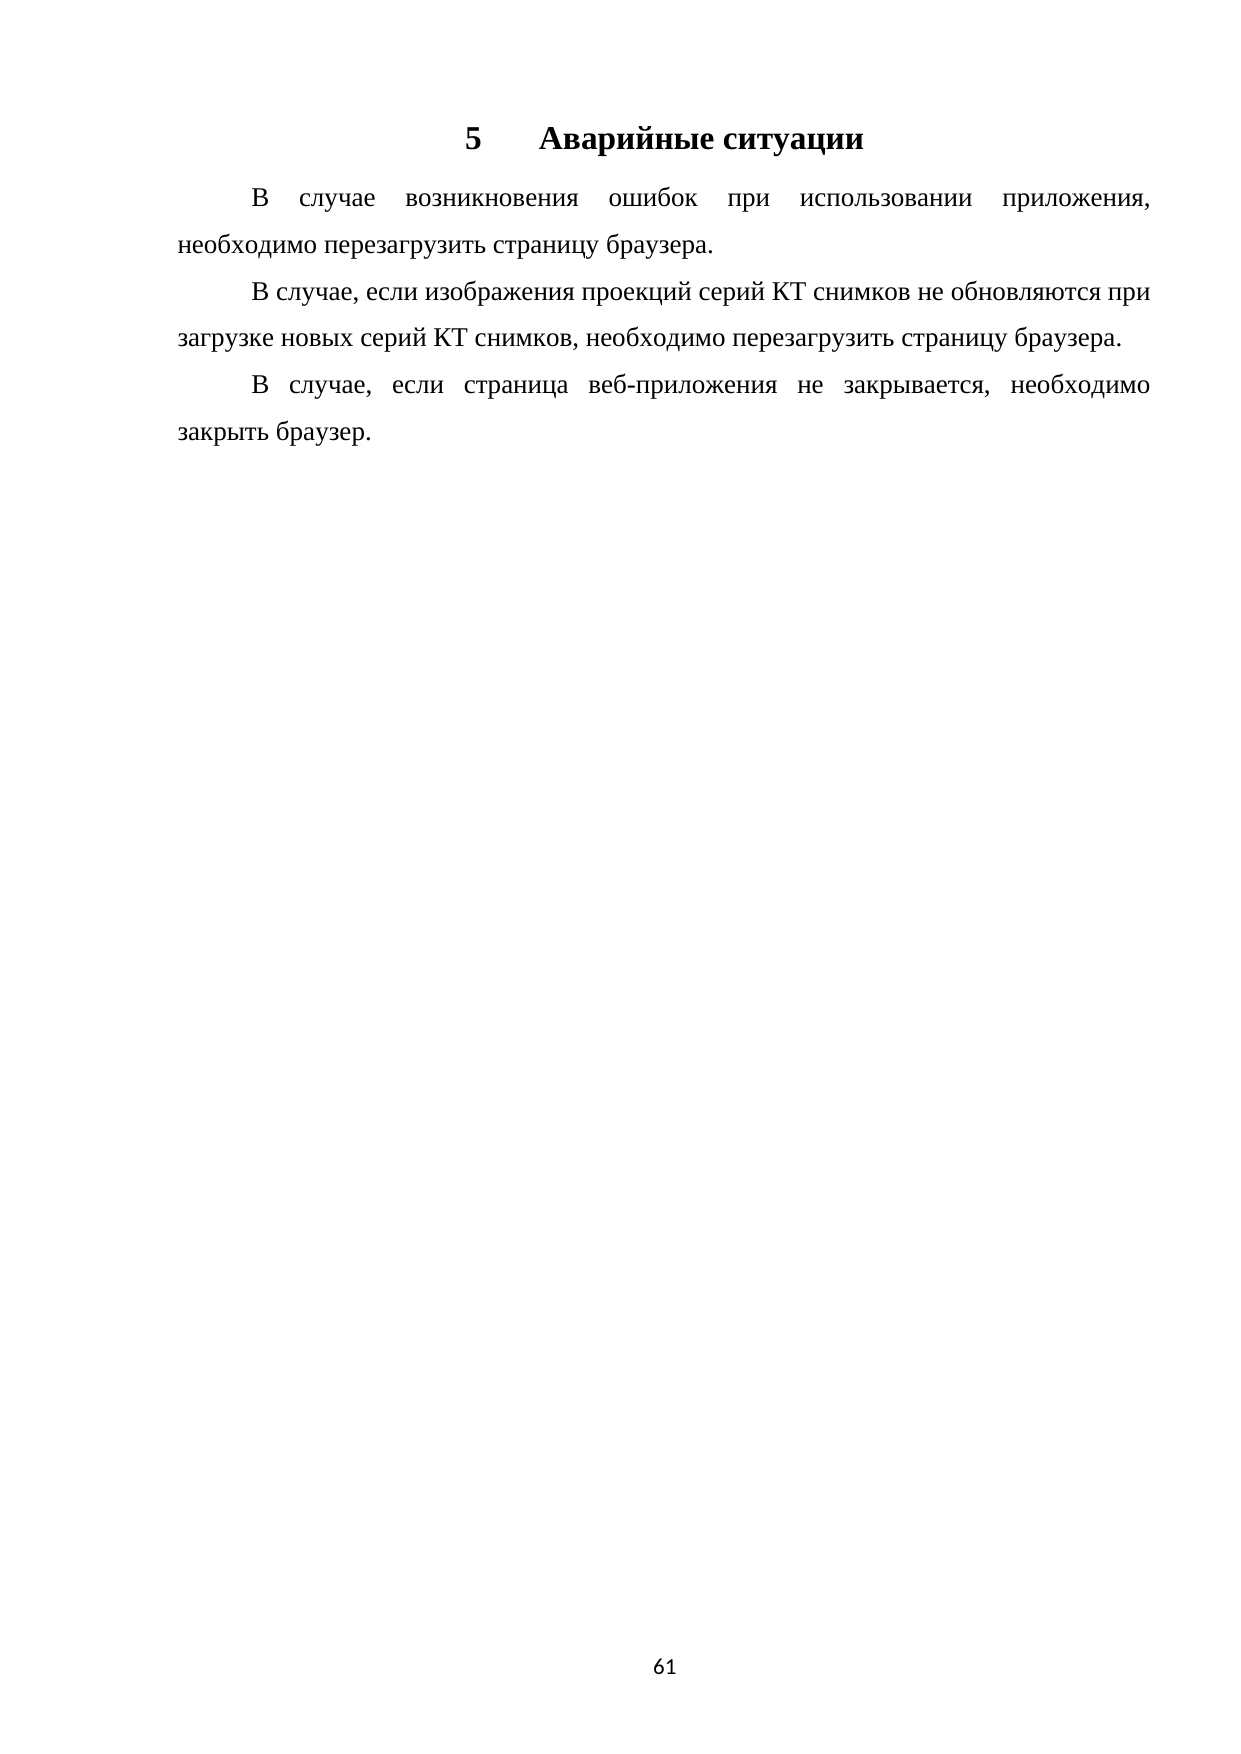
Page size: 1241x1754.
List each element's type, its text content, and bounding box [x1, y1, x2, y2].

text В случае возникновения ошибок при использовании приложения, необходимо перезагрузить страницу браузера. [177, 181, 1152, 259]
text В случае, если страница веб-приложения не закрывается, необходимо закрыть браузер. [177, 368, 1152, 446]
list Аварийные ситуации [177, 118, 1152, 156]
text В случае, если изображения проекций серий КТ снимков не обновляются при загрузке новых серий КТ снимков, необходимо перезагрузить страницу браузера. [177, 275, 1152, 353]
